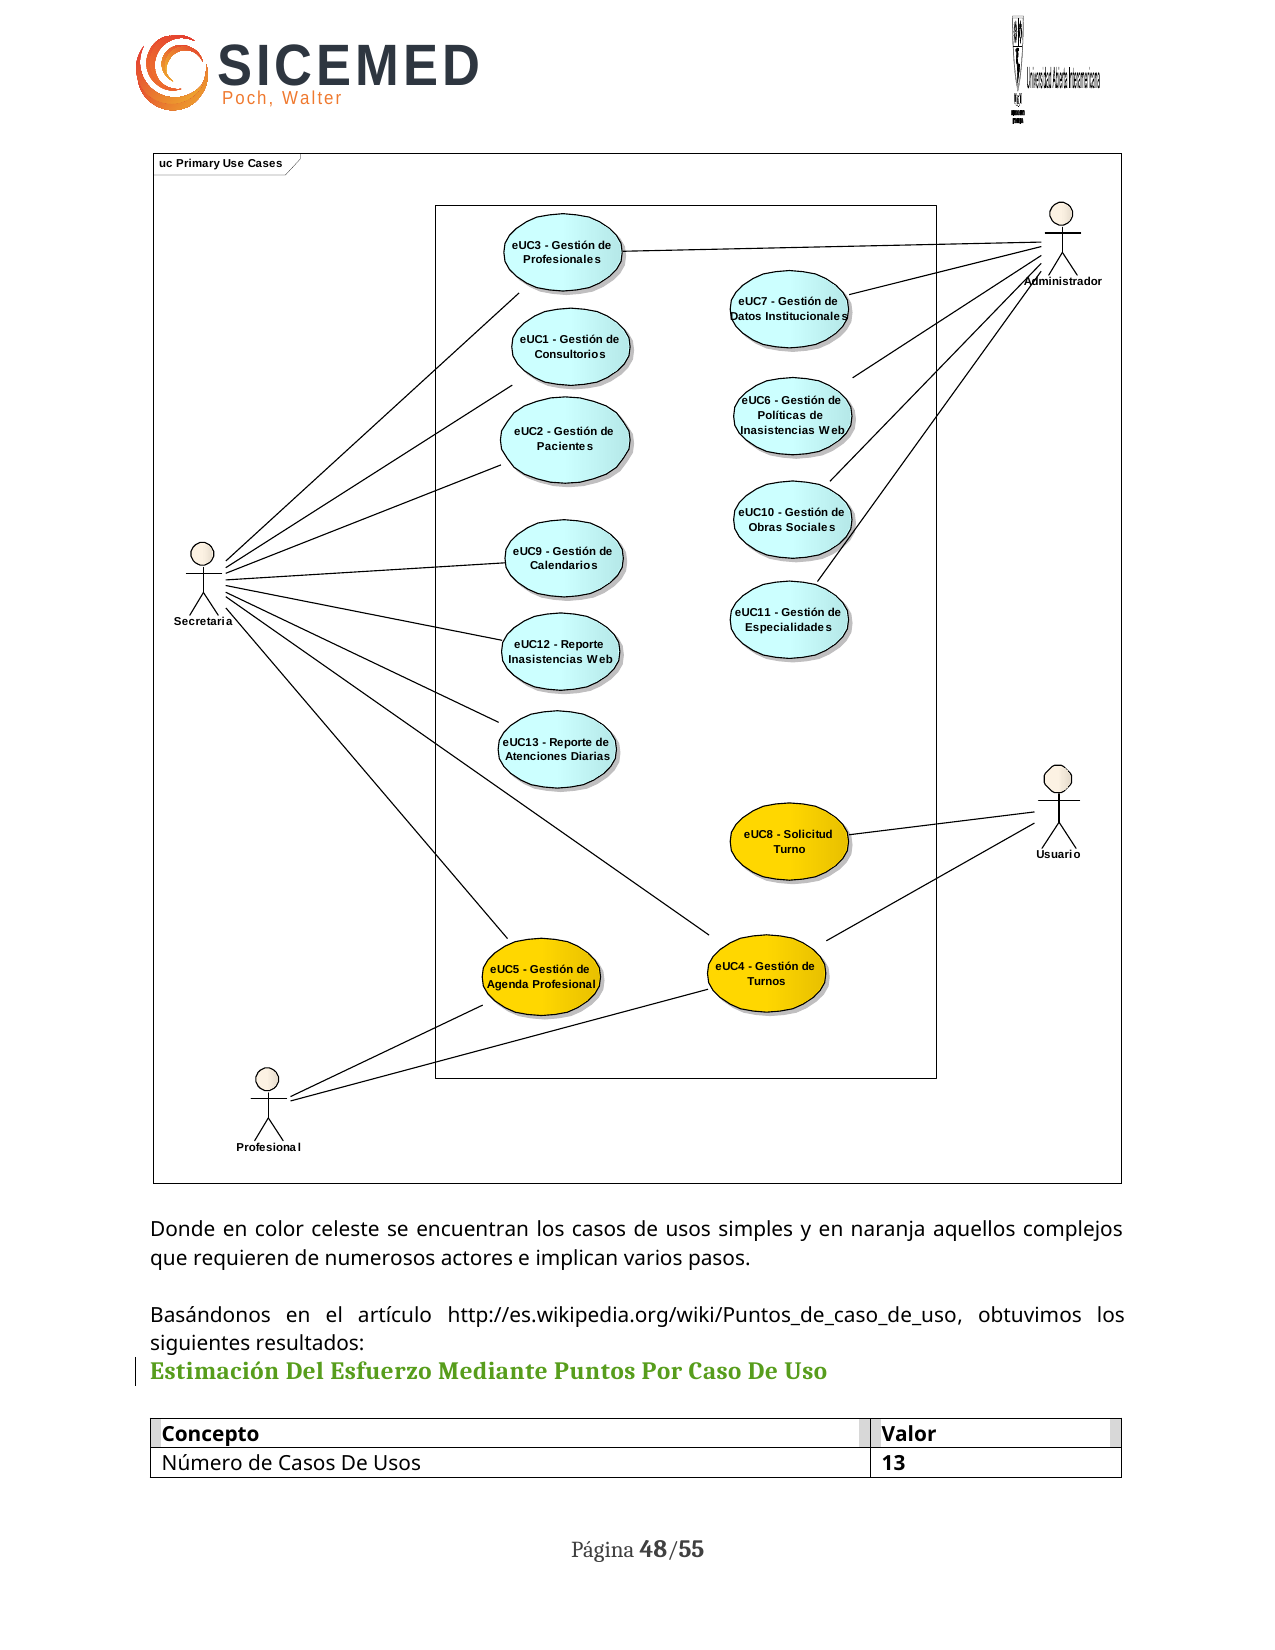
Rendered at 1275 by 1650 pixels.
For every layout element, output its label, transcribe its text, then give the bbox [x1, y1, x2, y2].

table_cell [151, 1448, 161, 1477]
text Basándonos en el artículo http://es.wikipedia.org/wiki/Puntos_de_caso_de_uso, obtuvimos los siguientes resultados: [150, 1300, 1125, 1357]
subtitle Estimación Del Esfuerzo Mediante Puntos Por Caso De Uso [150, 1357, 1125, 1386]
text Donde en color celeste se encuentran los casos de usos simples y en naranja aquellos complejos que requieren de numerosos actores e implican varios pasos. [150, 1214, 1125, 1271]
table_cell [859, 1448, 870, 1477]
